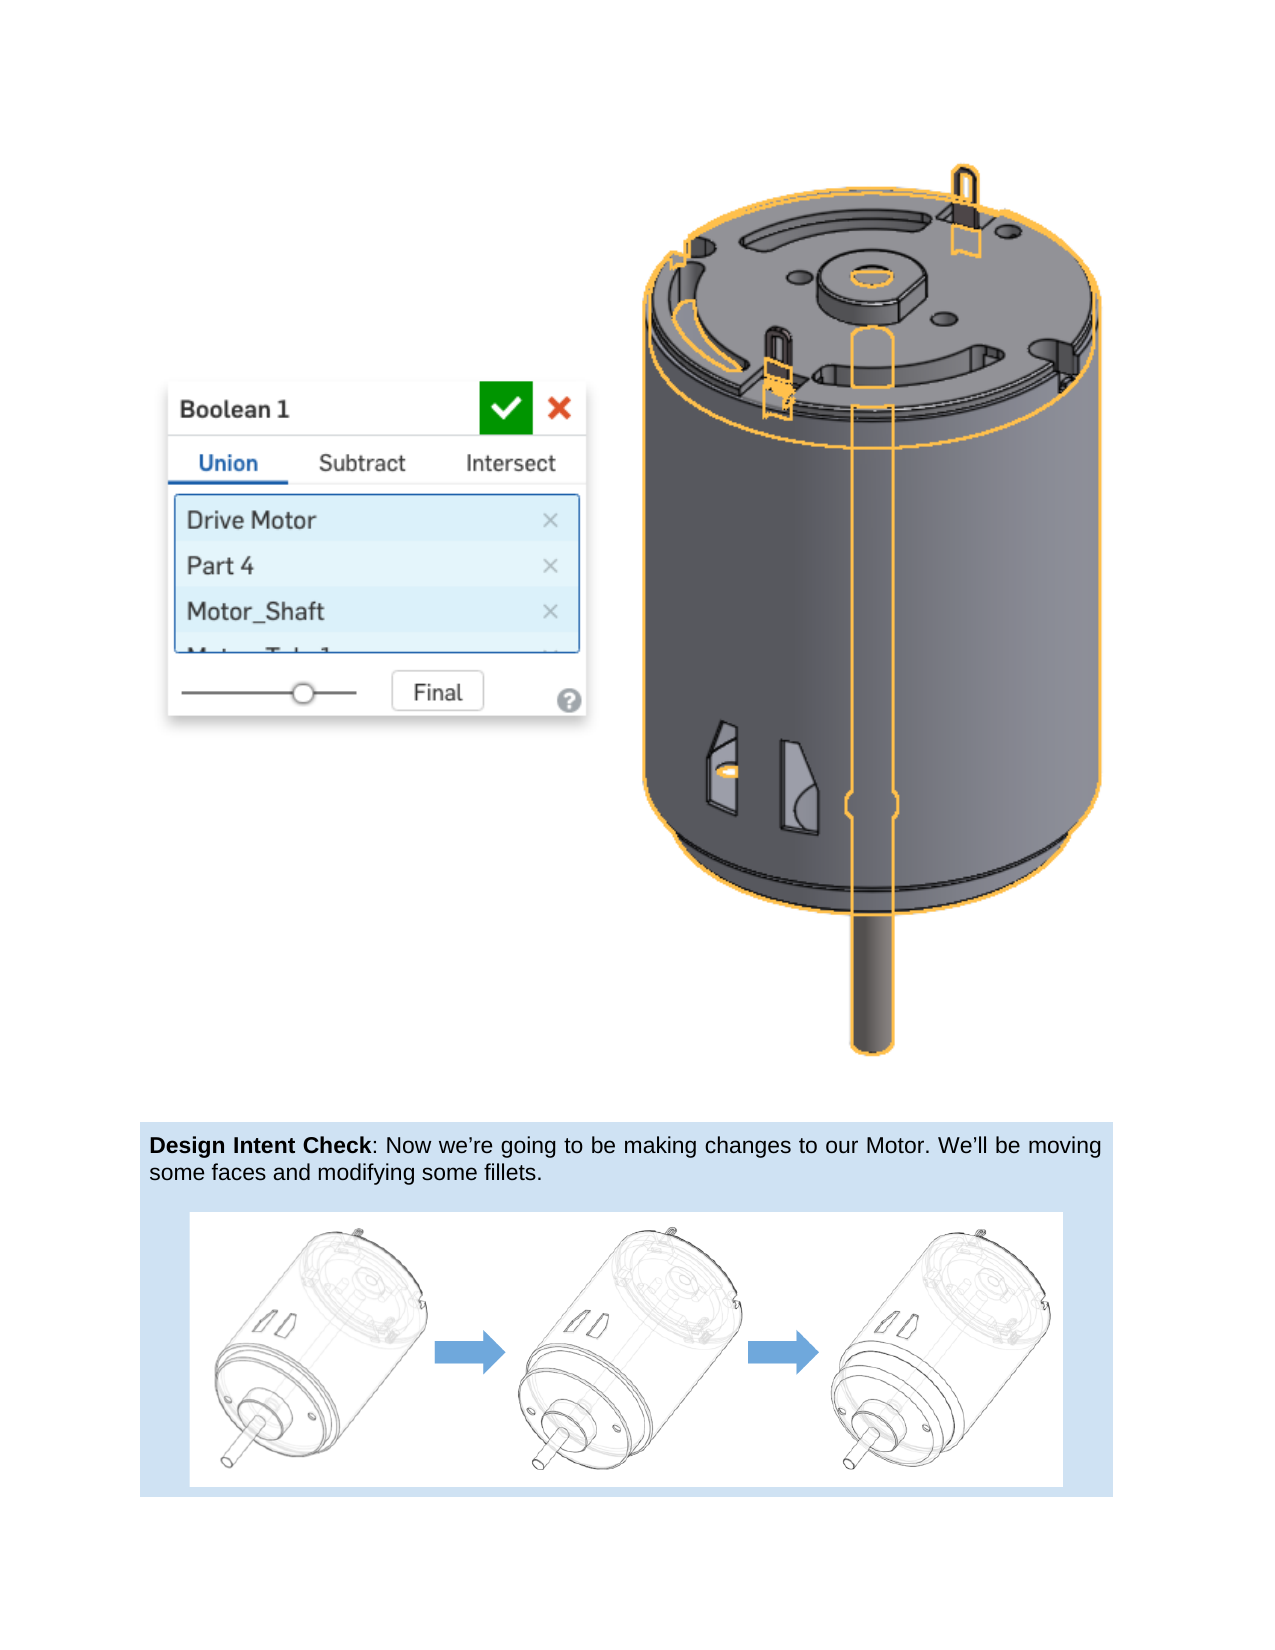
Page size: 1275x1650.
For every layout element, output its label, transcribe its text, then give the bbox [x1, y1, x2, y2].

picture [189, 1212, 1063, 1487]
table_header Design Intent Check: Now we’re going to be making changes to our Motor. We’ll be moving some faces and modifying some fillets. [140, 1122, 1113, 1497]
picture [150, 150, 1125, 1067]
